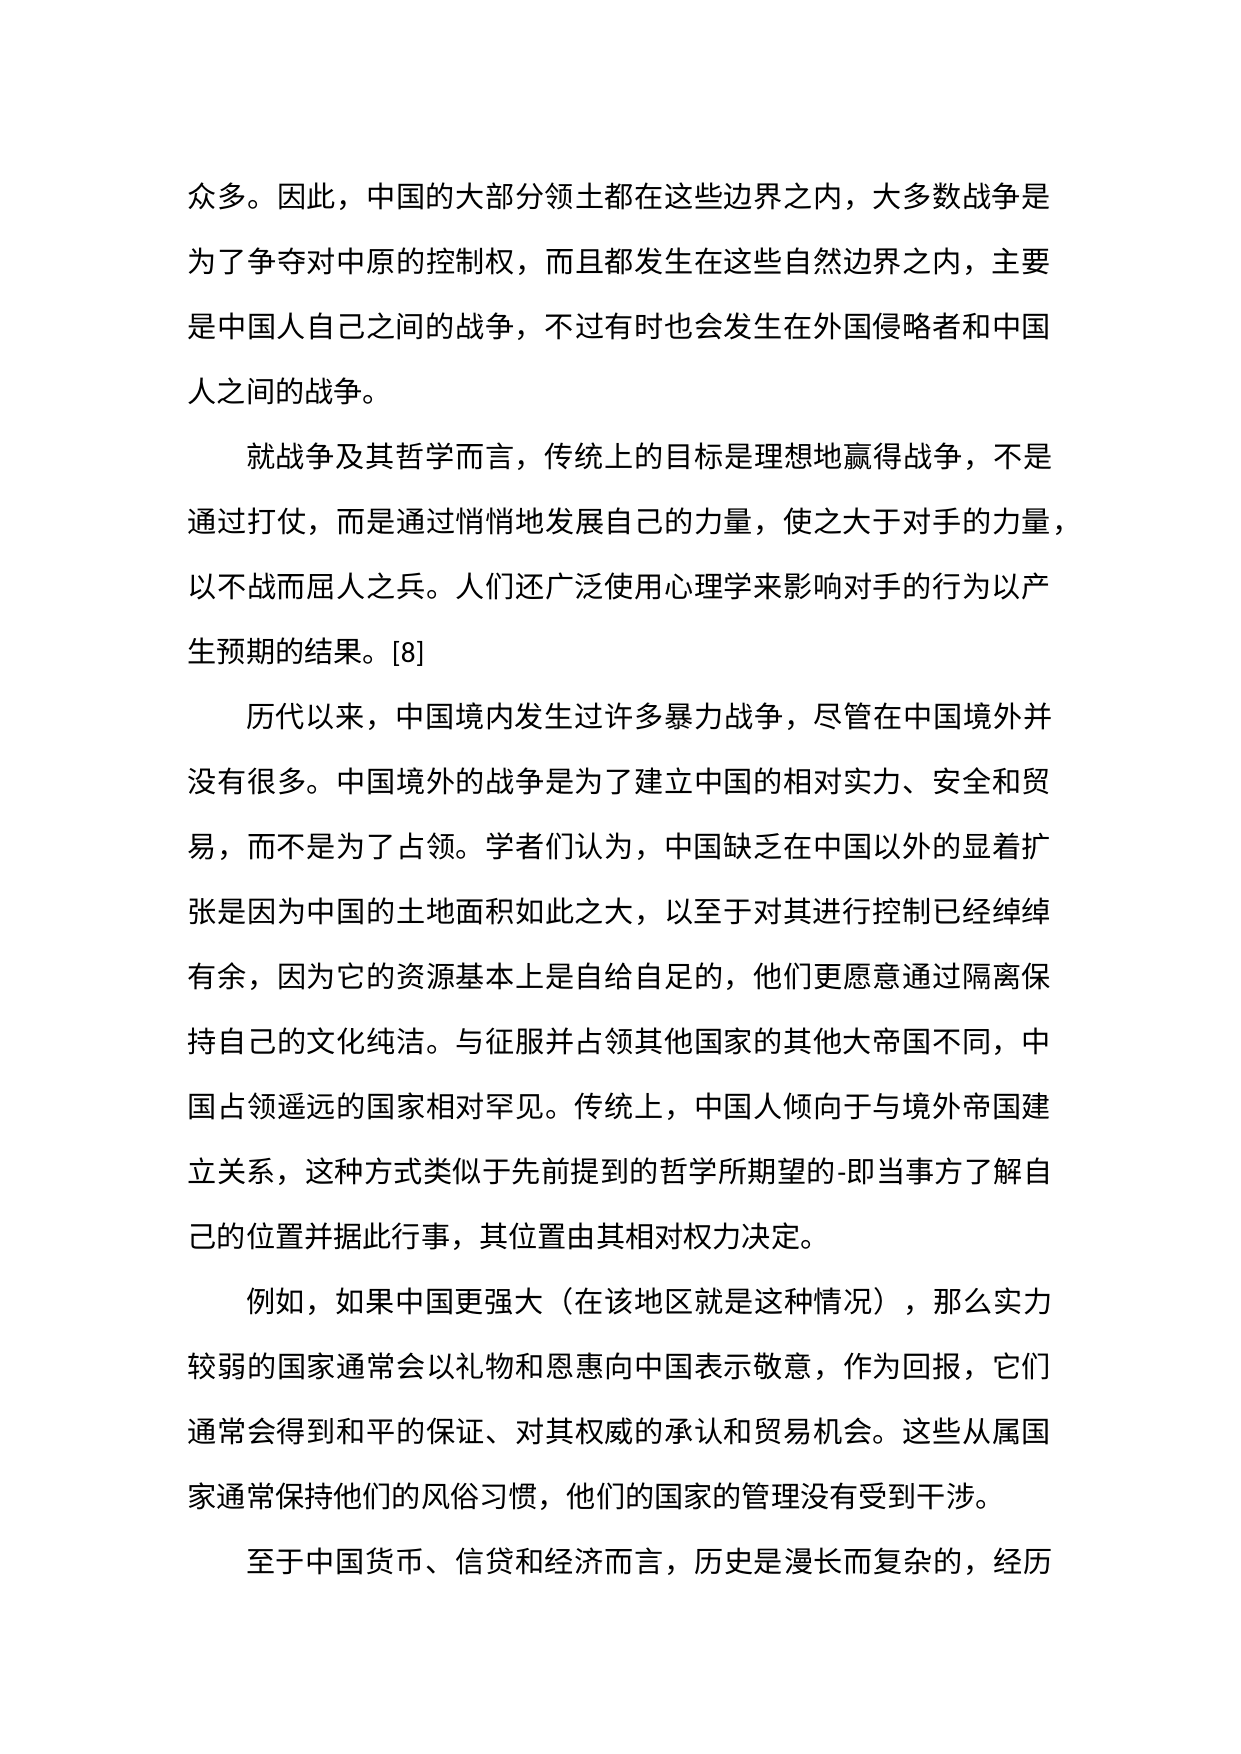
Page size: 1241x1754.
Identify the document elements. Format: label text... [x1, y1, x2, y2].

text 就战争及其哲学而言，传统上的目标是理想地赢得战争，不是通过打仗，而是通过悄悄地发展自己的力量，使之大于对手的力量，以不战而屈人之兵。人们还广泛使用心理学来影响对手的行为以产生预期的结果。[8] [187, 422, 1053, 682]
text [187, 162, 1053, 422]
text 例如，如果中国更强大（在该地区就是这种情况），那么实力较弱的国家通常会以礼物和恩惠向中国表示敬意，作为回报，它们通常会得到和平的保证、对其权威的承认和贸易机会。这些从属国家通常保持他们的风俗习惯，他们的国家的管理没有受到干涉。 [187, 1267, 1053, 1527]
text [187, 1527, 1053, 1592]
text 历代以来，中国境内发生过许多暴力战争，尽管在中国境外并没有很多。中国境外的战争是为了建立中国的相对实力、安全和贸易，而不是为了占领。学者们认为，中国缺乏在中国以外的显着扩张是因为中国的土地面积如此之大，以至于对其进行控制已经绰绰有余，因为它的资源基本上是自给自足的，他们更愿意通过隔离保持自己的文化纯洁。与征服并占领其他国家的其他大帝国不同，中国占领遥远的国家相对罕见。传统上，中国人倾向于与境外帝国建立关系，这种方式类似于先前提到的哲学所期望的-即当事方了解自己的位置并据此行事，其位置由其相对权力决定。 [187, 682, 1053, 1267]
